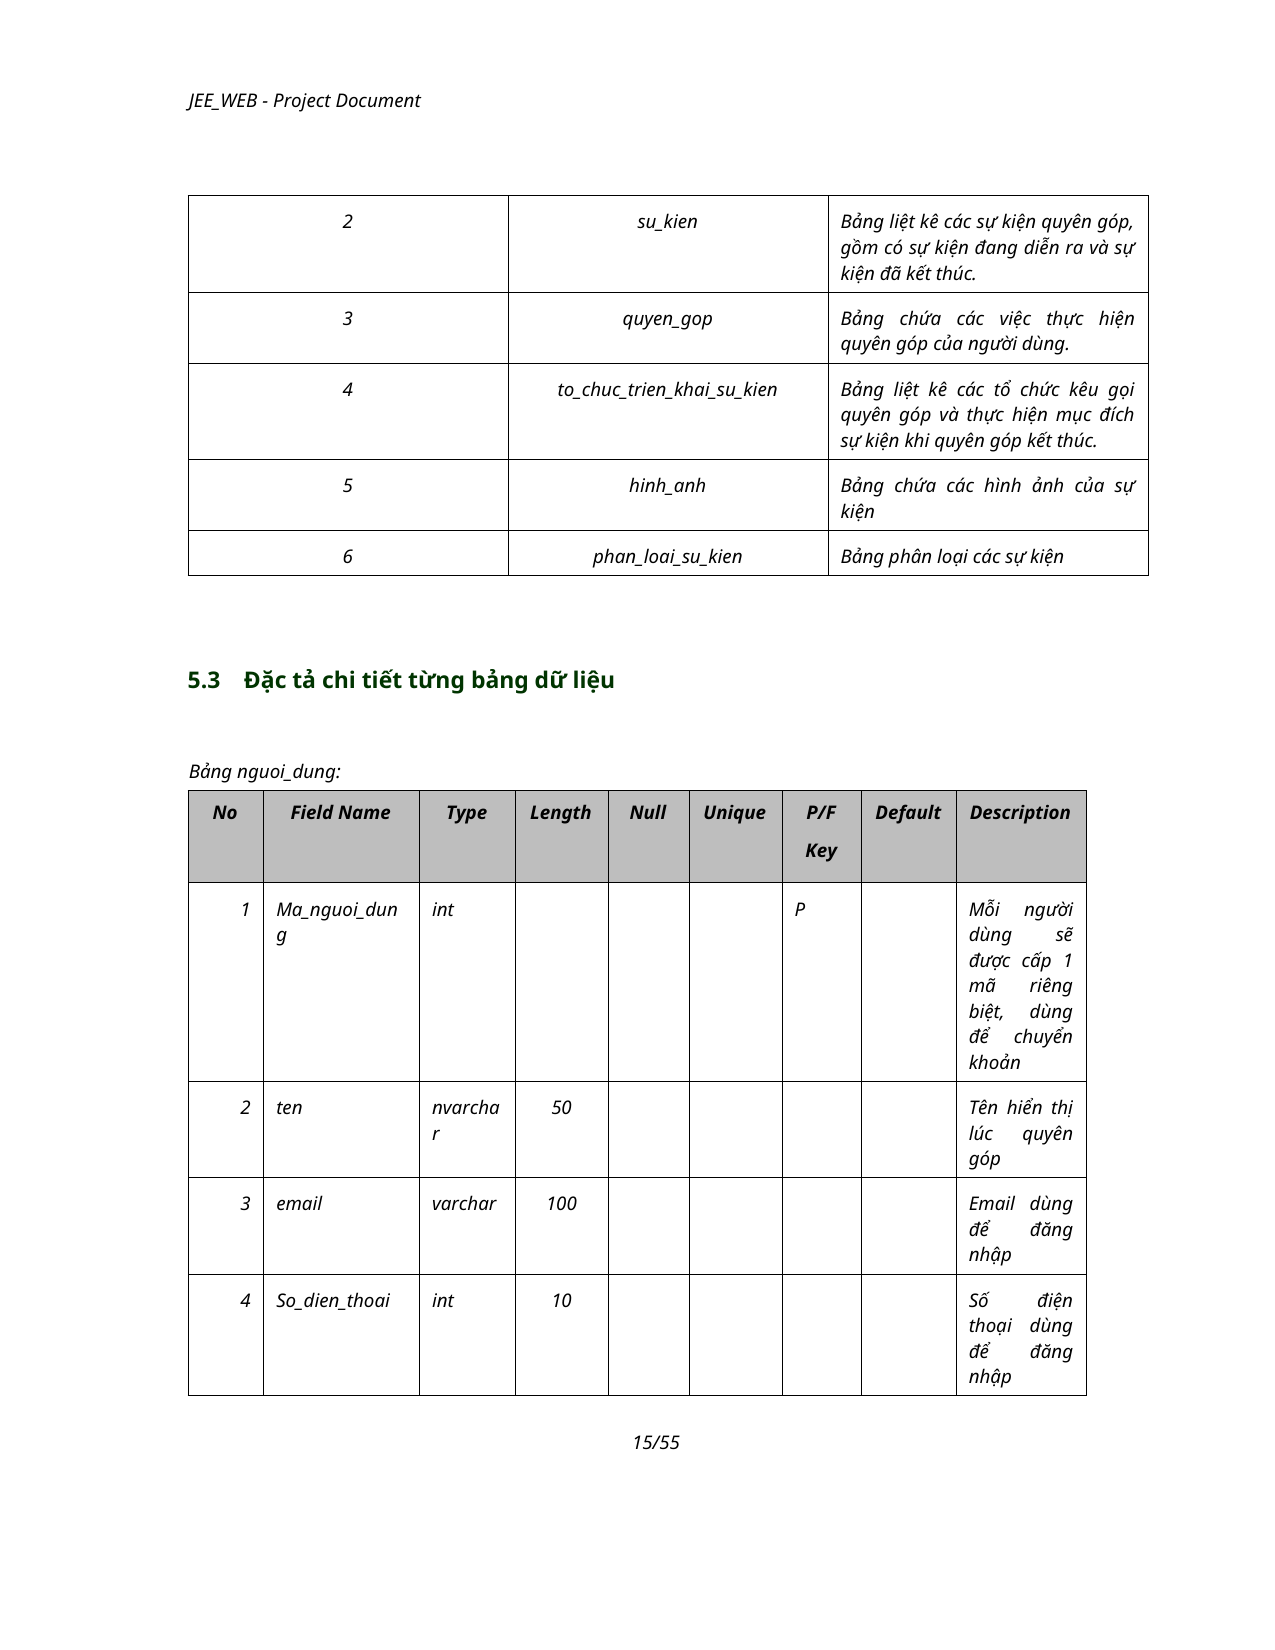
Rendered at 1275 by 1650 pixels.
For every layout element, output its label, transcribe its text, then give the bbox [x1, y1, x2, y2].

table_cell 100 [516, 1178, 608, 1273]
table_cell Tên hiển thị lúc quyên góp [957, 1082, 1086, 1177]
table_cell 3 [189, 293, 508, 362]
table_cell [690, 883, 782, 1081]
table_header Null [609, 791, 689, 882]
table_cell phan_loai_su_kien [509, 531, 828, 575]
table_cell 4 [189, 364, 508, 459]
table_cell [609, 883, 689, 1081]
table_cell [862, 1082, 956, 1177]
table_cell quyen_gop [509, 293, 828, 362]
table_cell hinh_anh [509, 460, 828, 530]
table_header Field Name [264, 791, 419, 882]
table_cell [690, 1178, 782, 1273]
table_cell 3 [189, 1178, 263, 1273]
table_cell 1 [189, 883, 263, 1081]
table_cell Ma_nguoi_dung [264, 883, 419, 1081]
table_header No [189, 791, 263, 882]
table_cell 6 [189, 531, 508, 575]
table_cell [690, 1275, 782, 1395]
table_cell varchar [420, 1178, 515, 1273]
table_header Description [957, 791, 1086, 882]
table_header Unique [690, 791, 782, 882]
table_cell email [264, 1178, 419, 1273]
table_cell 50 [516, 1082, 608, 1177]
table_cell Bảng chứa các việc thực hiện quyên góp của người dùng. [829, 293, 1148, 362]
table_header Default [862, 791, 956, 882]
subtitle Đặc tả chi tiết từng bảng dữ liệu [187, 664, 1125, 695]
table_cell [609, 1275, 689, 1395]
table_cell 4 [189, 1275, 263, 1395]
table_cell Bảng phân loại các sự kiện [829, 531, 1148, 575]
table_cell 2 [189, 1082, 263, 1177]
table_cell 2 [189, 196, 508, 292]
table_cell [609, 1178, 689, 1273]
table_cell So_dien_thoai [264, 1275, 419, 1395]
table_cell Mỗi người dùng sẽ được cấp 1 mã riêng biệt, dùng để chuyển khoản [957, 883, 1086, 1081]
table_cell [690, 1082, 782, 1177]
table_cell [783, 1082, 861, 1177]
table_cell [862, 883, 956, 1081]
table_cell Bảng chứa các hình ảnh của sự kiện [829, 460, 1148, 530]
table_header P/F Key [783, 791, 861, 882]
table_cell su_kien [509, 196, 828, 292]
table_cell ten [264, 1082, 419, 1177]
table_cell [783, 1275, 861, 1395]
table_cell int [420, 1275, 515, 1395]
table_cell [862, 1275, 956, 1395]
table_cell [783, 1178, 861, 1273]
table_cell int [420, 883, 515, 1081]
table_cell [862, 1178, 956, 1273]
text Bảng nguoi_dung: [188, 758, 1125, 784]
table_cell Bảng liệt kê các sự kiện quyên góp, gồm có sự kiện đang diễn ra và sự kiện đã kết thúc. [829, 196, 1148, 292]
table_cell nvarchar [420, 1082, 515, 1177]
table_cell Email dùng để đăng nhập [957, 1178, 1086, 1273]
table_cell Bảng liệt kê các tổ chức kêu gọi quyên góp và thực hiện mục đích sự kiện khi quyên góp kết thúc. [829, 364, 1148, 459]
table_header Length [516, 791, 608, 882]
table_header Type [420, 791, 515, 882]
table_cell P [783, 883, 861, 1081]
table_cell [516, 883, 608, 1081]
table_cell to_chuc_trien_khai_su_kien [509, 364, 828, 459]
table_cell [609, 1082, 689, 1177]
table_cell 5 [189, 460, 508, 530]
table_cell 10 [516, 1275, 608, 1395]
table_cell Số điện thoại dùng để đăng nhập [957, 1275, 1086, 1395]
